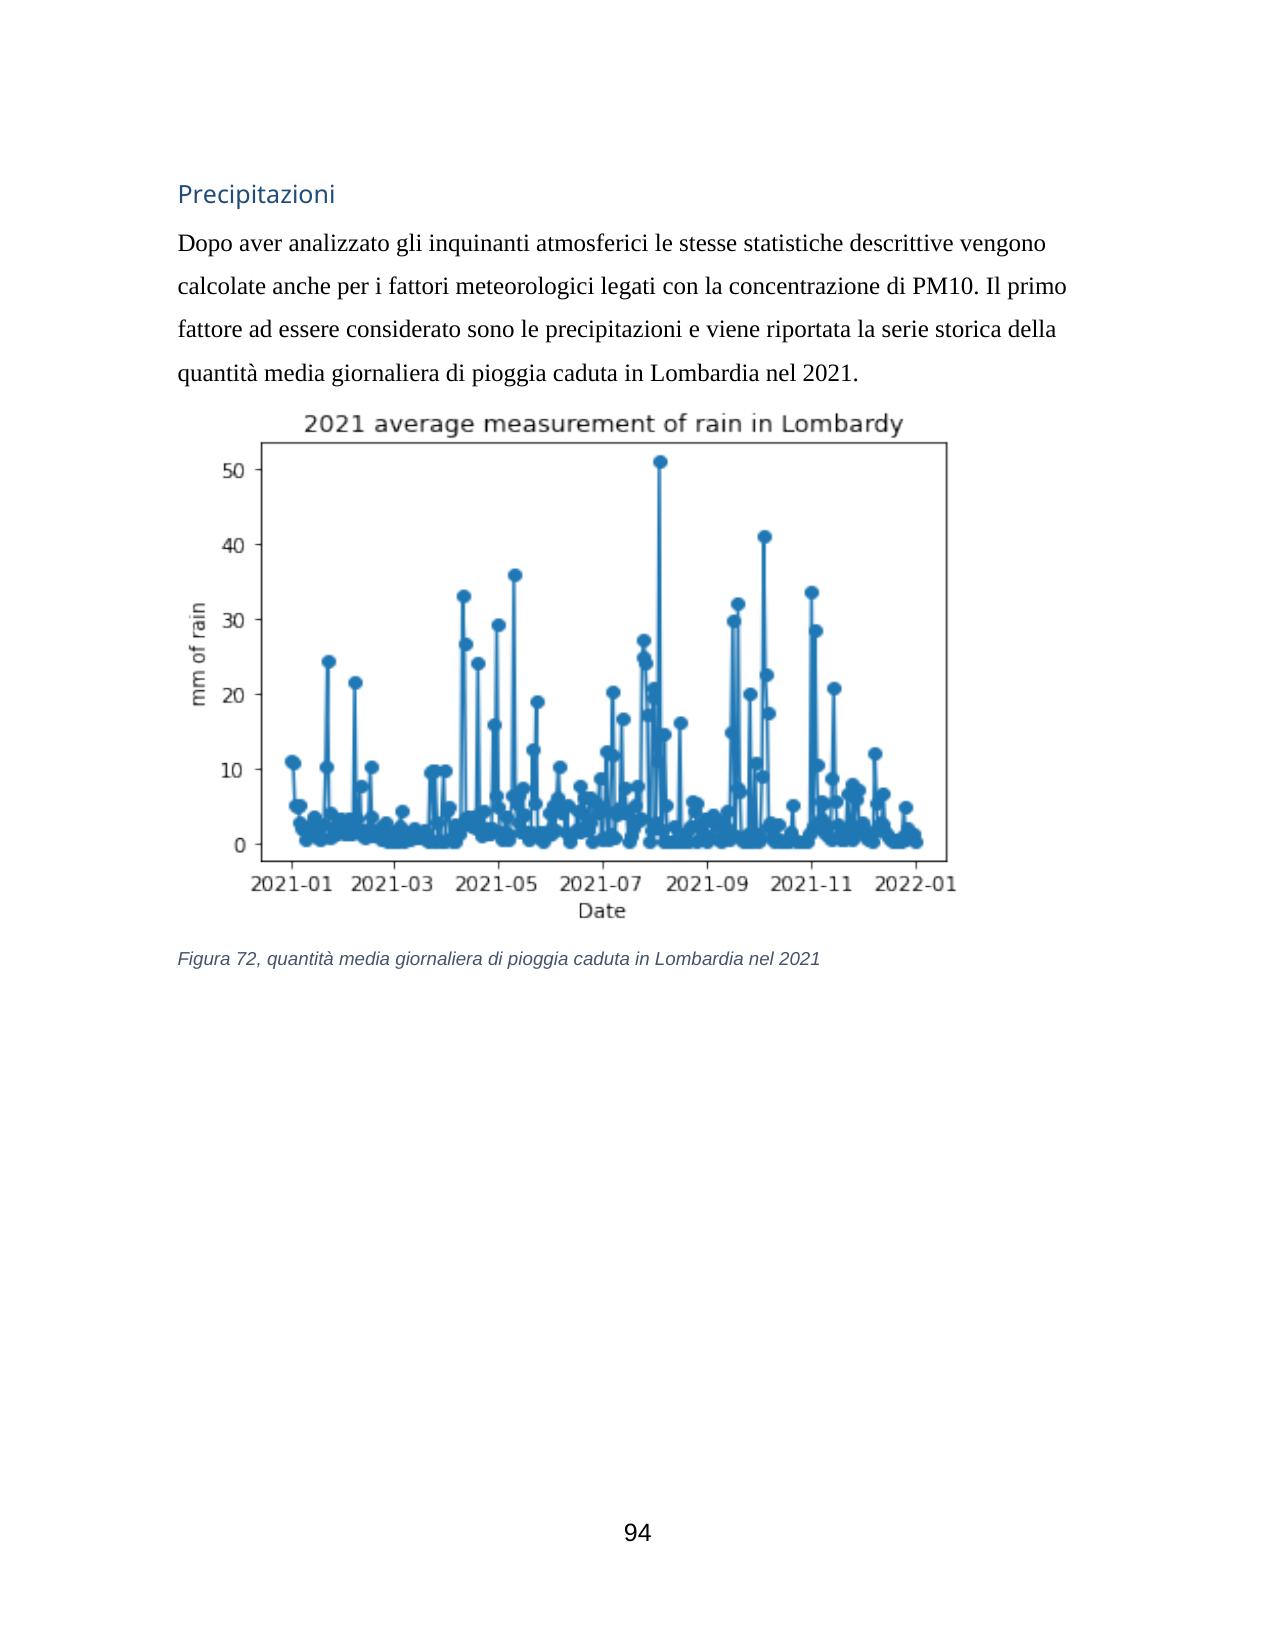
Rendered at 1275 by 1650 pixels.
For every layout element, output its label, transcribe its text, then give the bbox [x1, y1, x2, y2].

subtitle Precipitazioni [177, 177, 1098, 211]
text Figura 72, quantità media giornaliera di pioggia caduta in Lombardia nel 2021 [177, 948, 1098, 991]
picture [177, 400, 973, 934]
